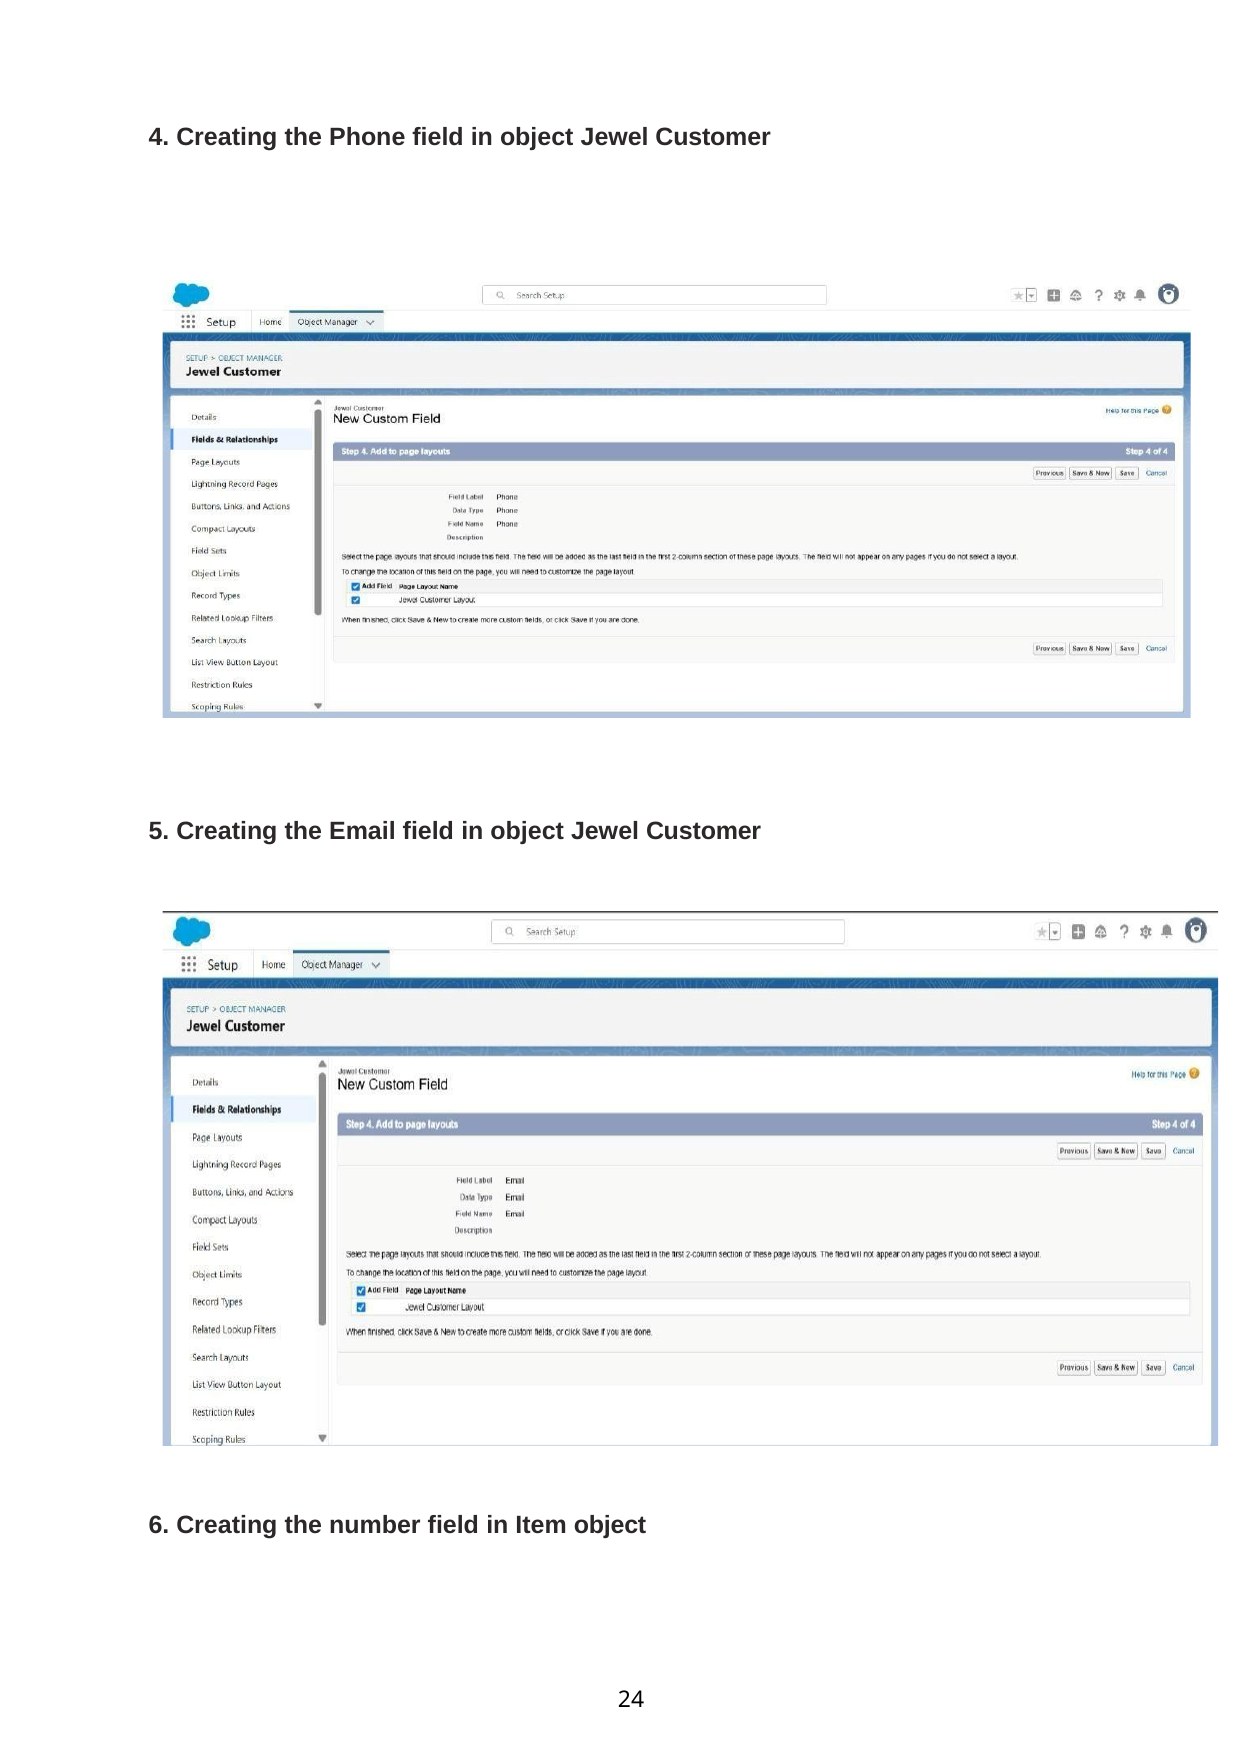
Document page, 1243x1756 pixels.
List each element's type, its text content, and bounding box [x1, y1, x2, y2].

list Creating the Phone field in object Jewel Customer [148, 122, 1243, 150]
picture [162, 911, 1219, 1446]
picture [162, 280, 1191, 718]
list Creating the number field in Item object [148, 1510, 1243, 1539]
list Creating the Email field in object Jewel Customer [148, 816, 1243, 845]
